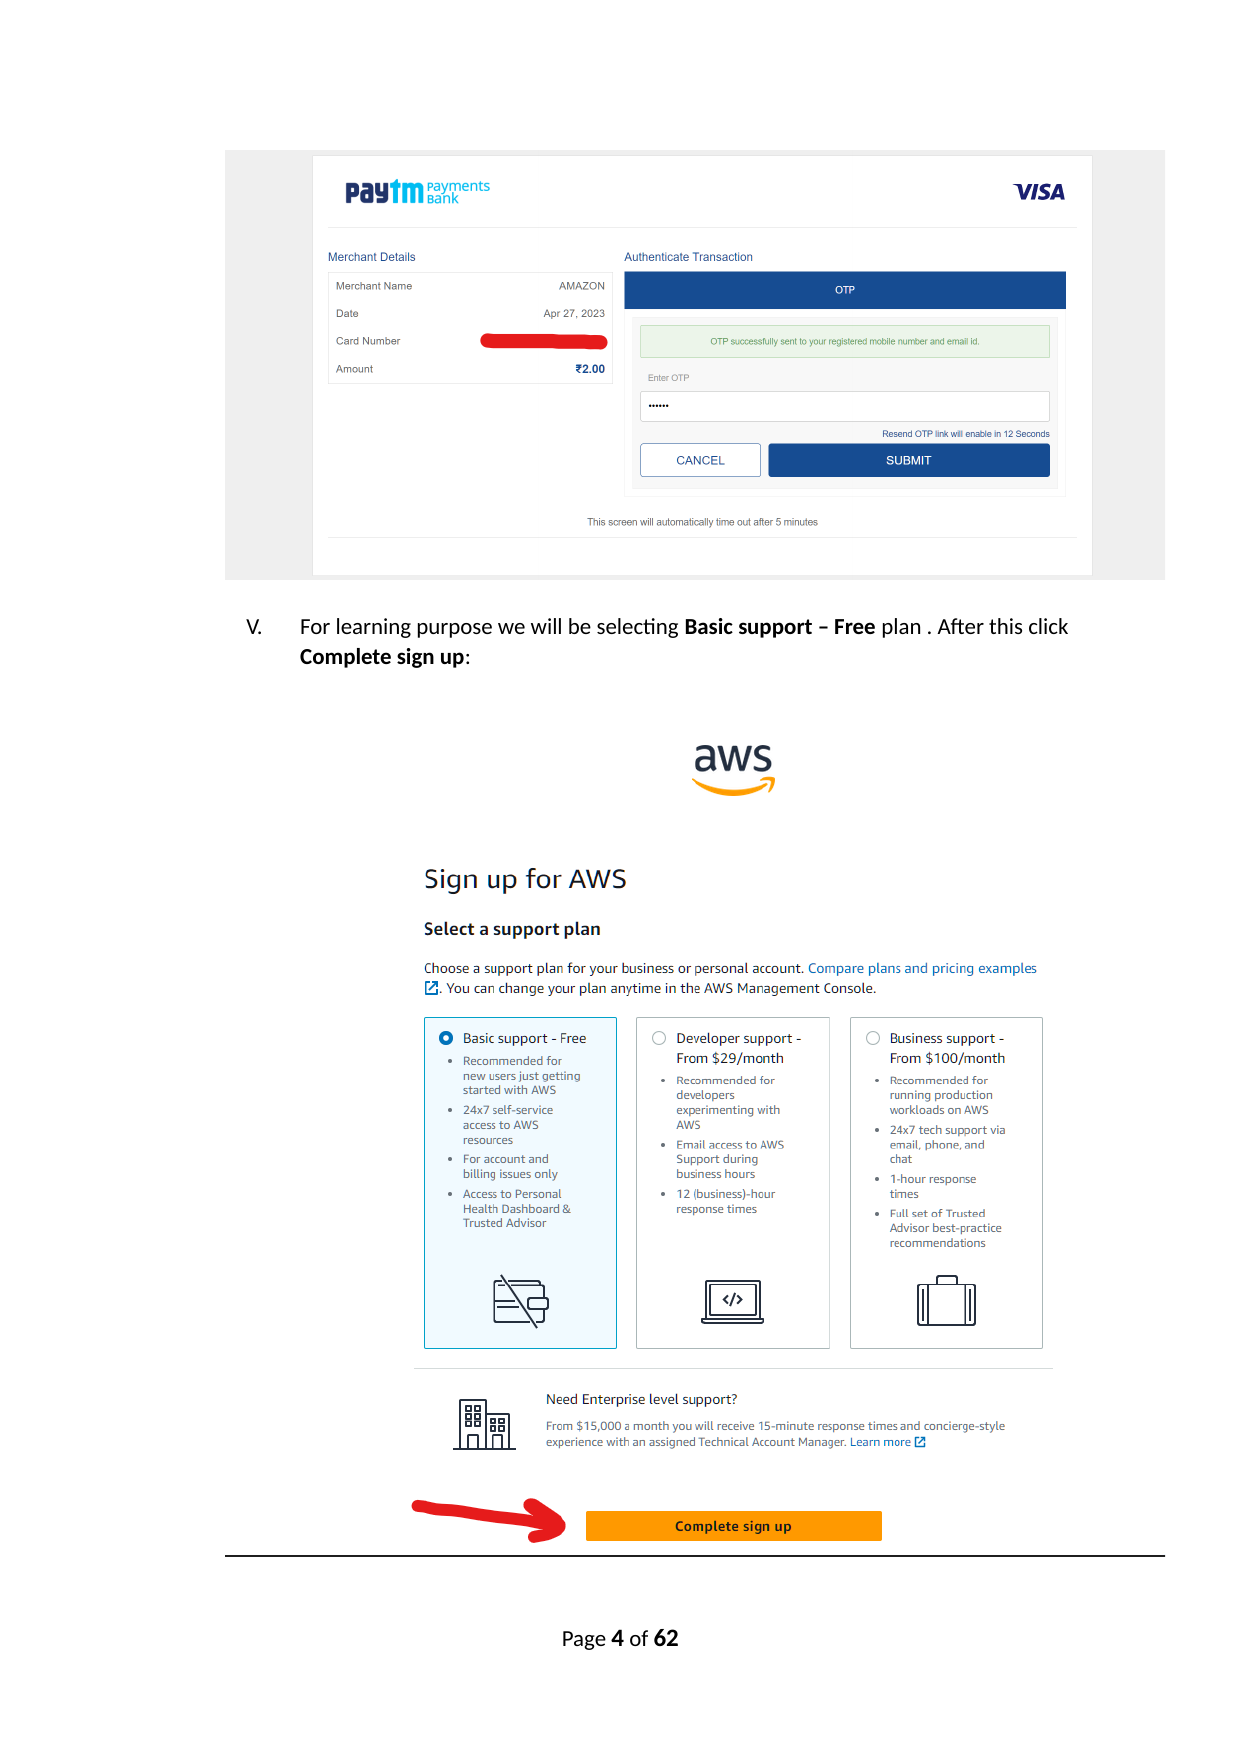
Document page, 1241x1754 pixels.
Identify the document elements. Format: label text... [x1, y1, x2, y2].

list For learning purpose we will be selecting Basic support – Free plan . After this click Complete sign up: [262, 612, 1090, 670]
picture [225, 150, 1166, 580]
picture [225, 672, 1166, 1557]
